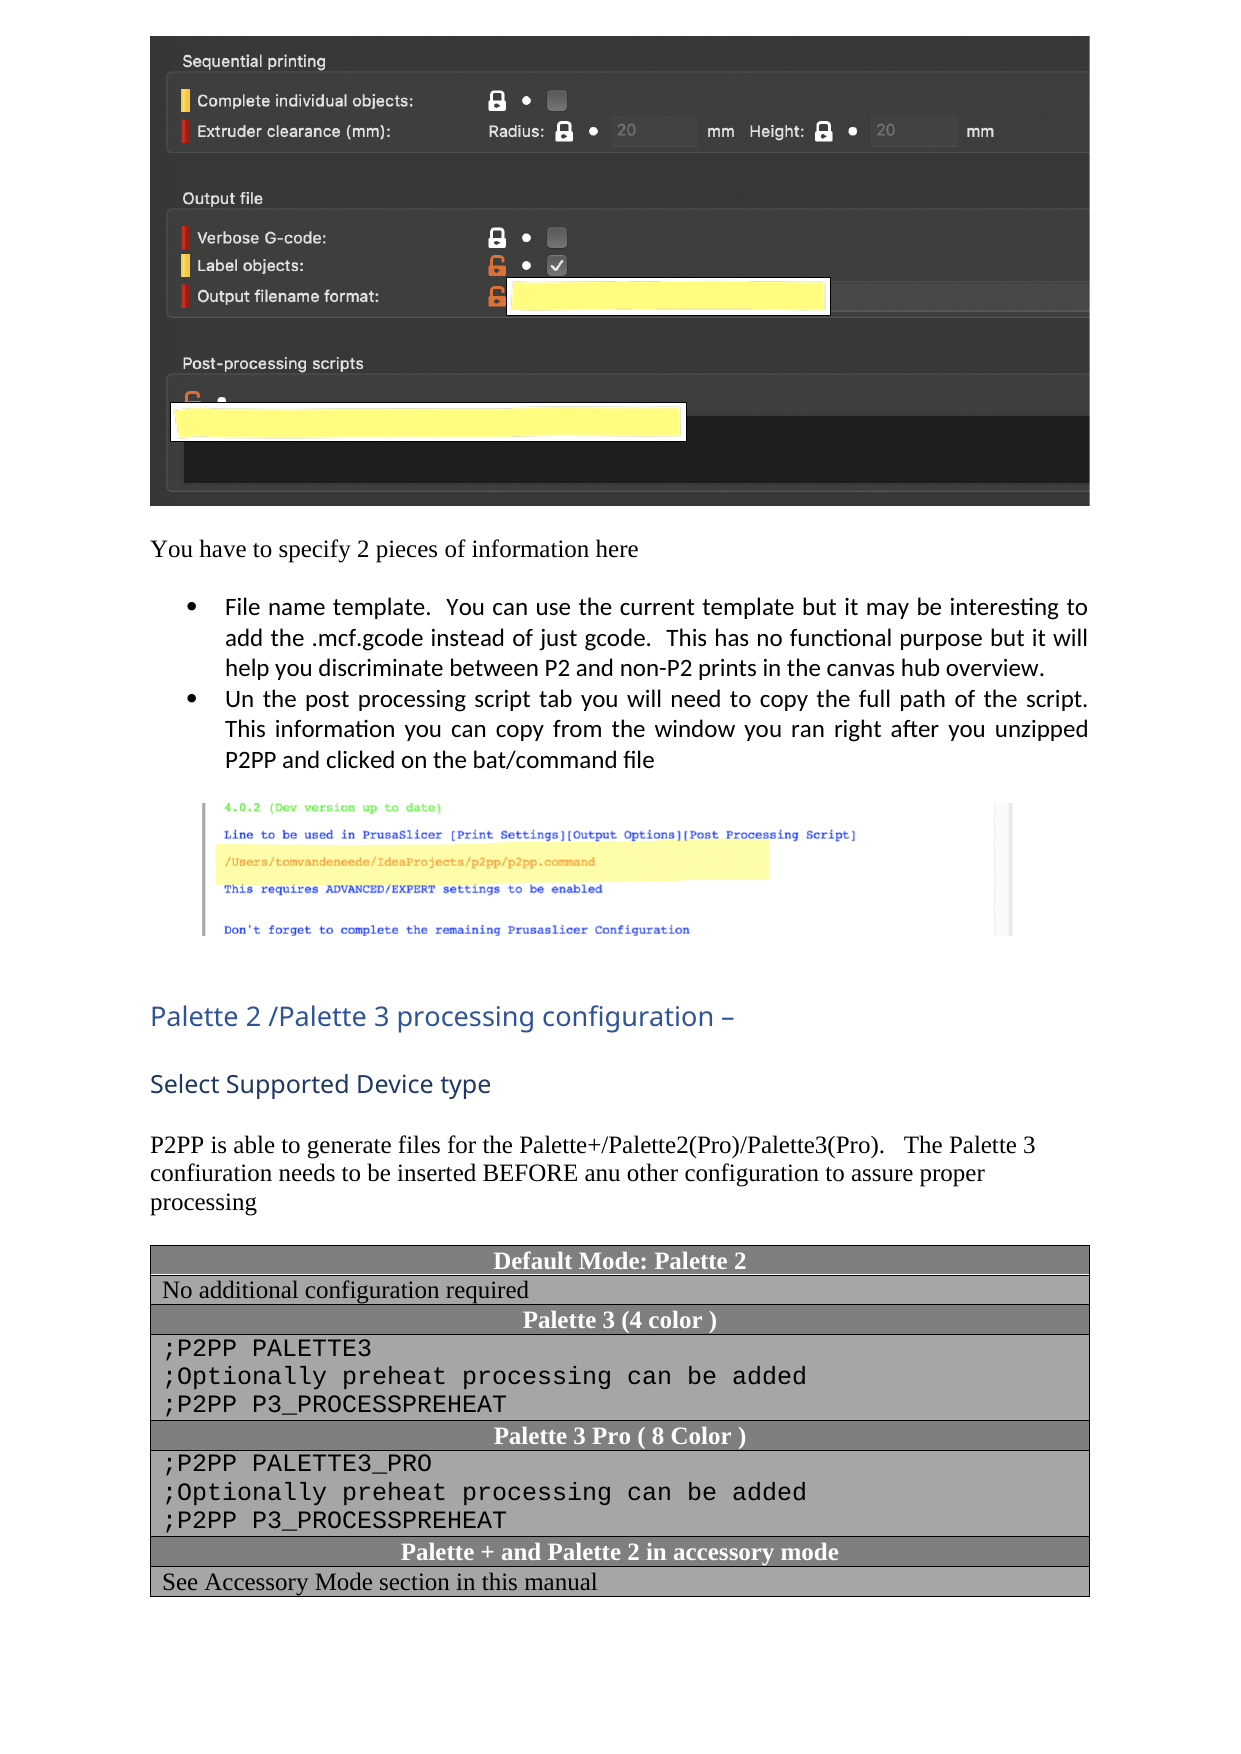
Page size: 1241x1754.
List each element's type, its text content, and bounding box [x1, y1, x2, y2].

subtitle Palette 2 /Palette 3 processing configuration – [150, 997, 1090, 1034]
table_cell Palette 3 Pro ( 8 Color ) [151, 1421, 1089, 1450]
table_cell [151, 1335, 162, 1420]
text You have to specify 2 pieces of information here [150, 534, 1090, 563]
text P2PP is able to generate files for the Palette+/Palette2(Pro)/Palette3(Pro). The Palette 3 confiuration needs to be inserted BEFORE anu other configuration to assure proper processing [150, 1130, 1090, 1216]
list Un the post processing script tab you will need to copy the full path of the script. This information you can copy from the window you ran right after you unzipped P2PP and clicked on the bat/command file [187, 683, 1090, 775]
table_cell No additional configuration required [151, 1276, 1089, 1304]
table_header Default Mode: Palette 2 [151, 1246, 1089, 1274]
list File name template. You can use the current template but it may be interesting to add the .mcf.gcode instead of just gcode. This has no functional purpose but it will help you discriminate between P2 and non-P2 prints in the canvas hub overview. [187, 592, 1090, 683]
table_cell Palette 3 (4 color ) [151, 1305, 1089, 1334]
picture [150, 803, 1090, 936]
table_cell ;P2PP PALETTE3_PRO ;Optionally preheat processing can be added ;P2PP P3_PROCESSPREHEAT [151, 1451, 1089, 1536]
table_cell Palette + and Palette 2 in accessory mode [151, 1537, 1089, 1566]
picture [150, 36, 1090, 506]
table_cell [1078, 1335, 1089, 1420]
subtitle Select Supported Device type [150, 1067, 1090, 1101]
table_cell See Accessory Mode section in this manual [151, 1567, 1089, 1596]
